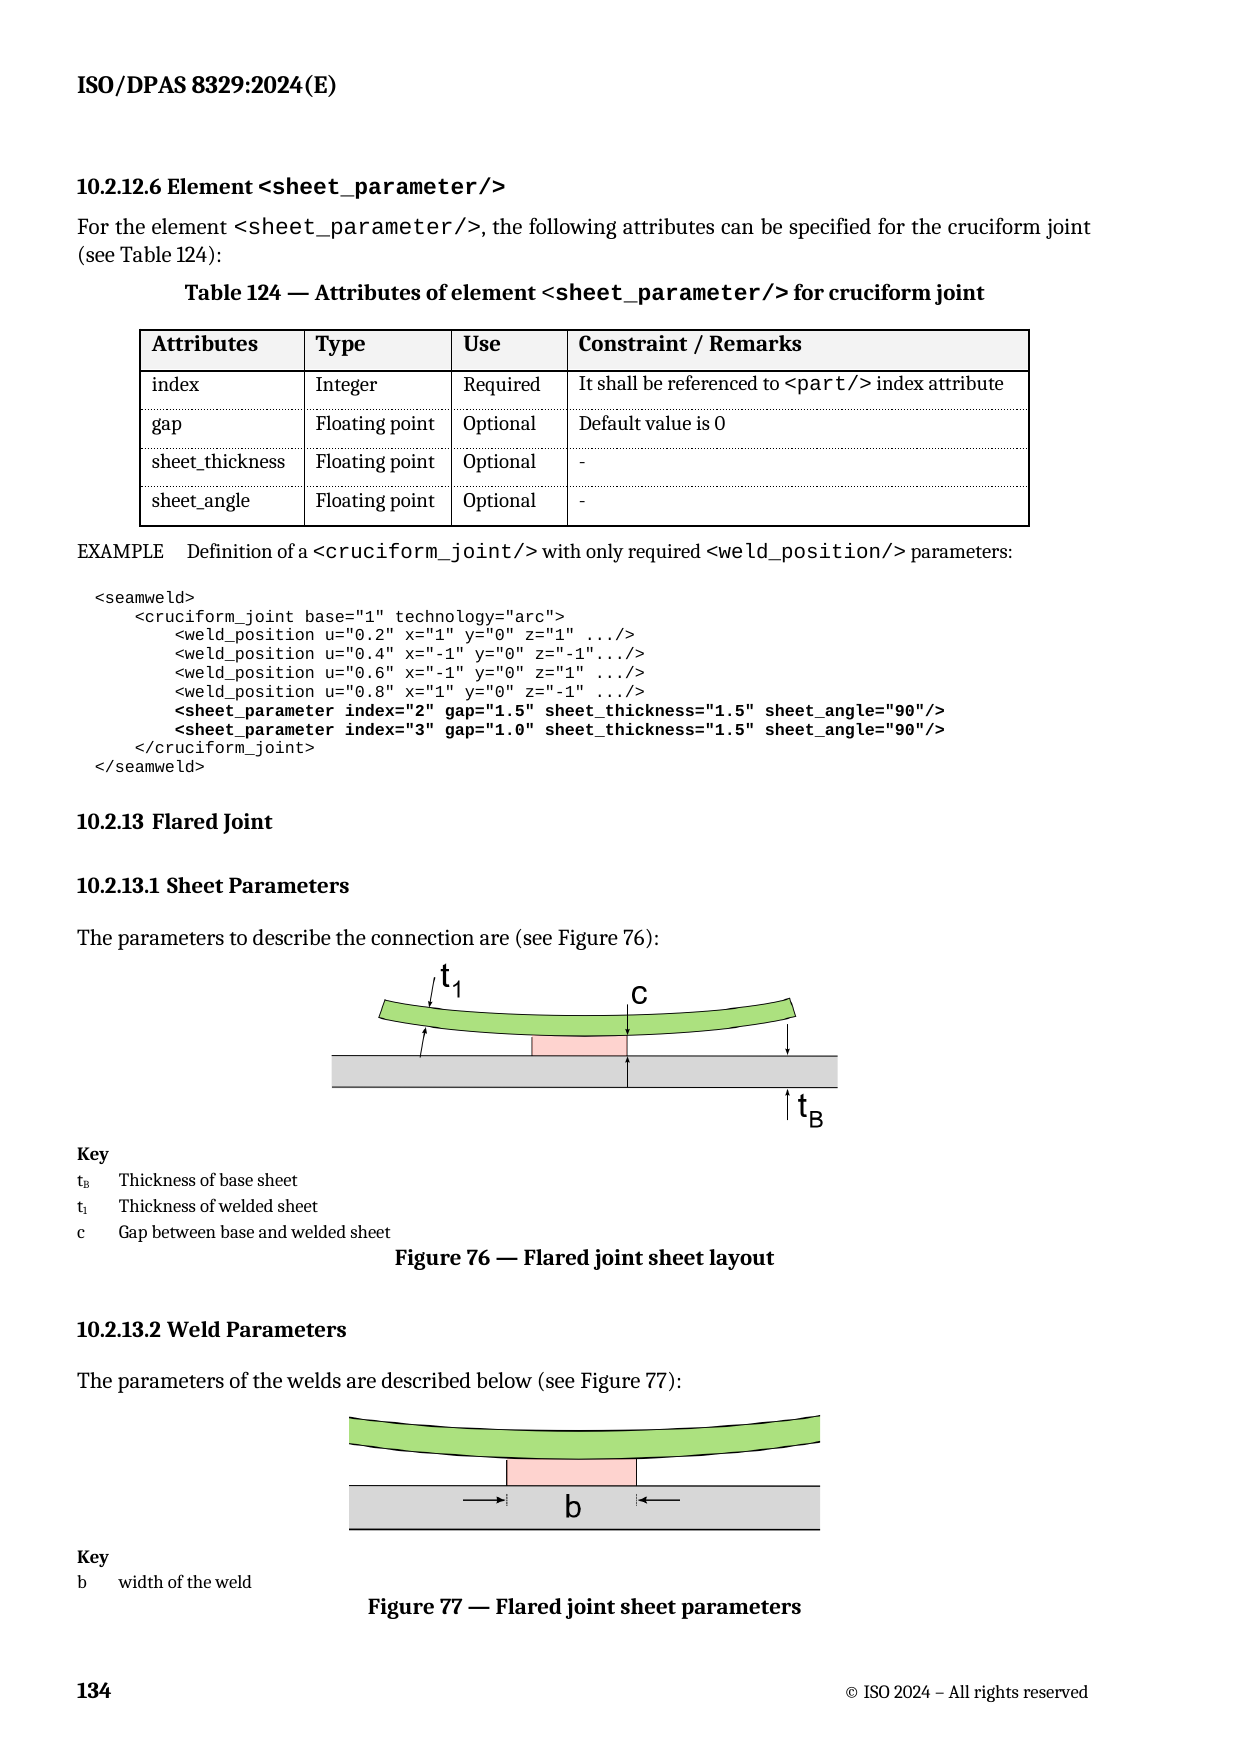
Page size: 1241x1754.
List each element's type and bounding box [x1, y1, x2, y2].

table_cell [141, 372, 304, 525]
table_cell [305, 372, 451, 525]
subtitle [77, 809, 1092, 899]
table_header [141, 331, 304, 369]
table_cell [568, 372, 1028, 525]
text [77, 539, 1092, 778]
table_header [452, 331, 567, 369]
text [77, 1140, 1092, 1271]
picture [349, 1406, 821, 1531]
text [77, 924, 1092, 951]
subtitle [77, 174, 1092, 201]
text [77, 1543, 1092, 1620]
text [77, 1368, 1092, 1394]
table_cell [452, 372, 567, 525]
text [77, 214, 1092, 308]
picture [331, 963, 838, 1128]
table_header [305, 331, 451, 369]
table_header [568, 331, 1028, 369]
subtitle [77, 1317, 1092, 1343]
